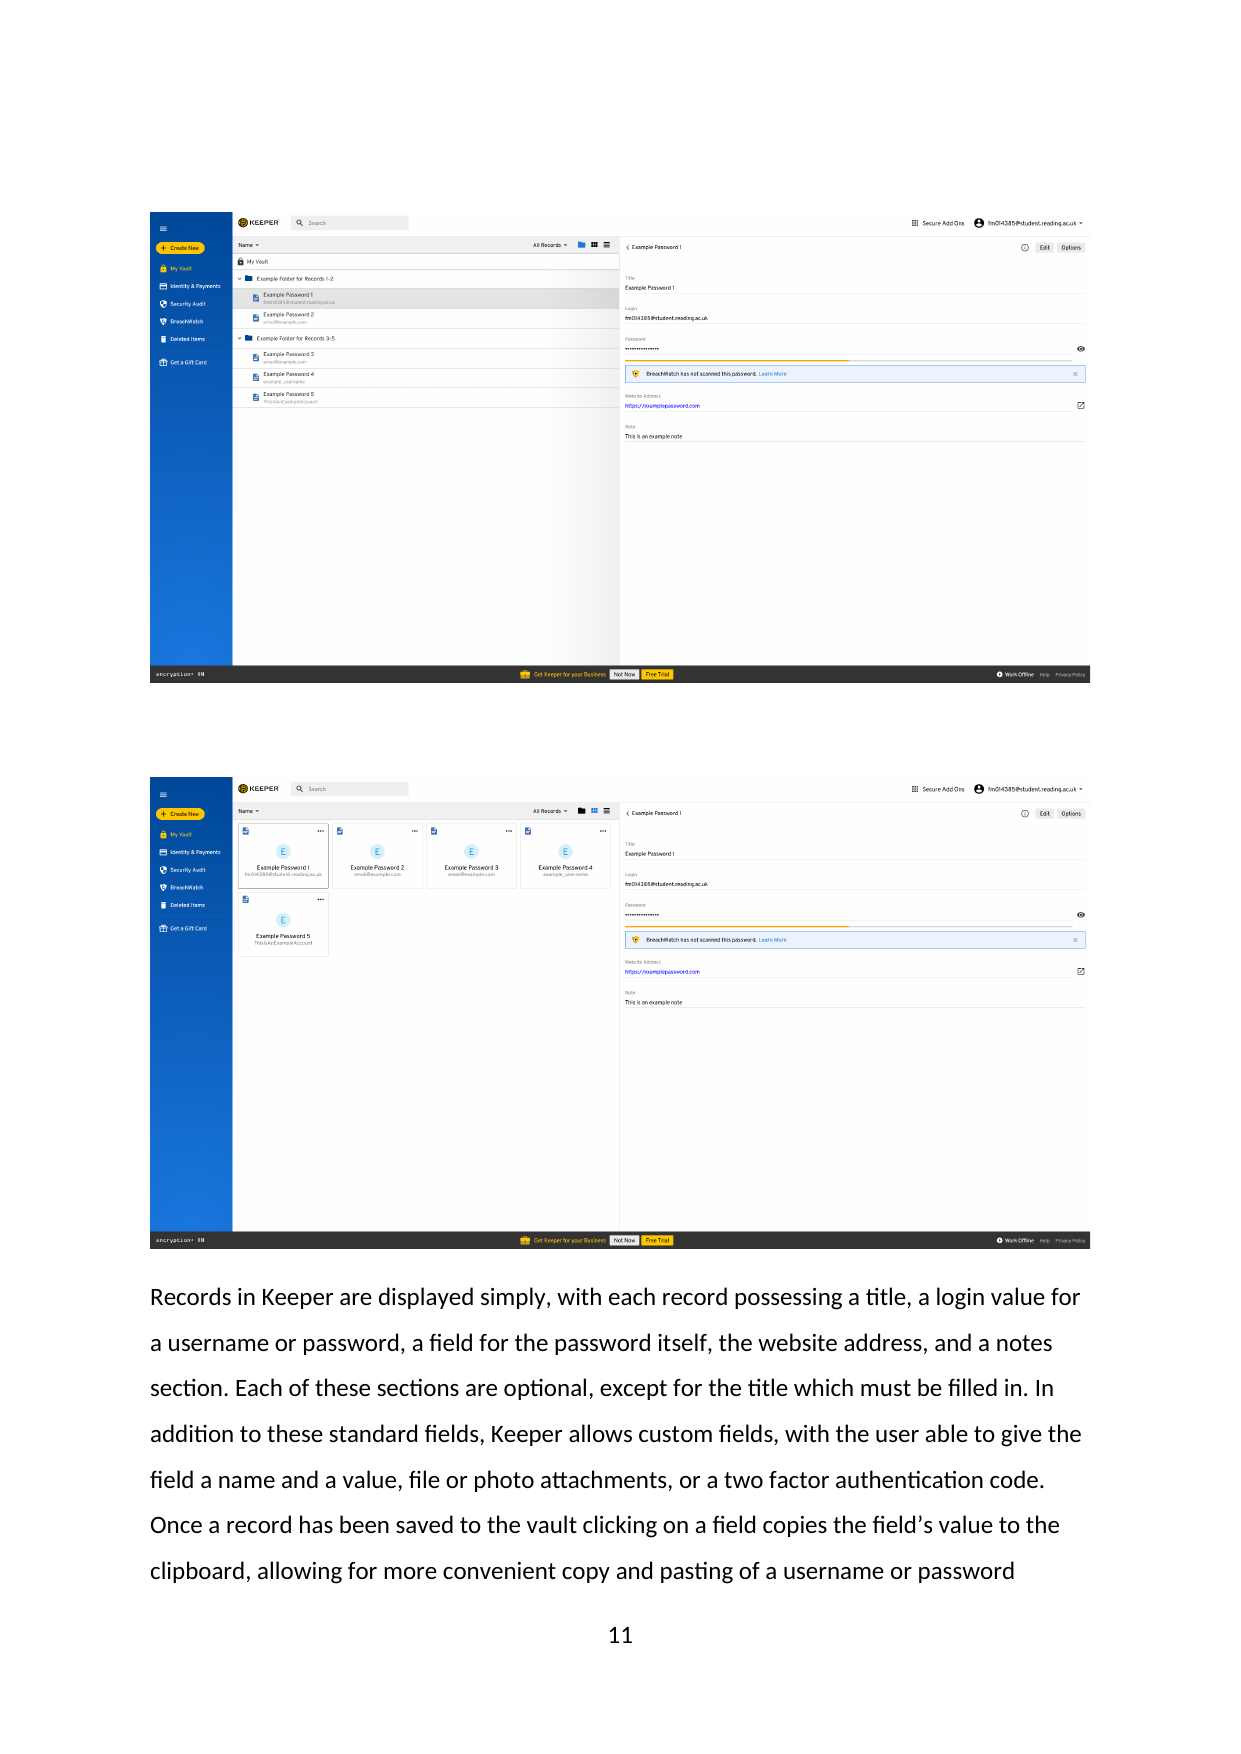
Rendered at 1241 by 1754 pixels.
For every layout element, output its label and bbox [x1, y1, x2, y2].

picture [150, 212, 1091, 683]
picture [150, 777, 1091, 1249]
text [150, 1281, 1090, 1586]
